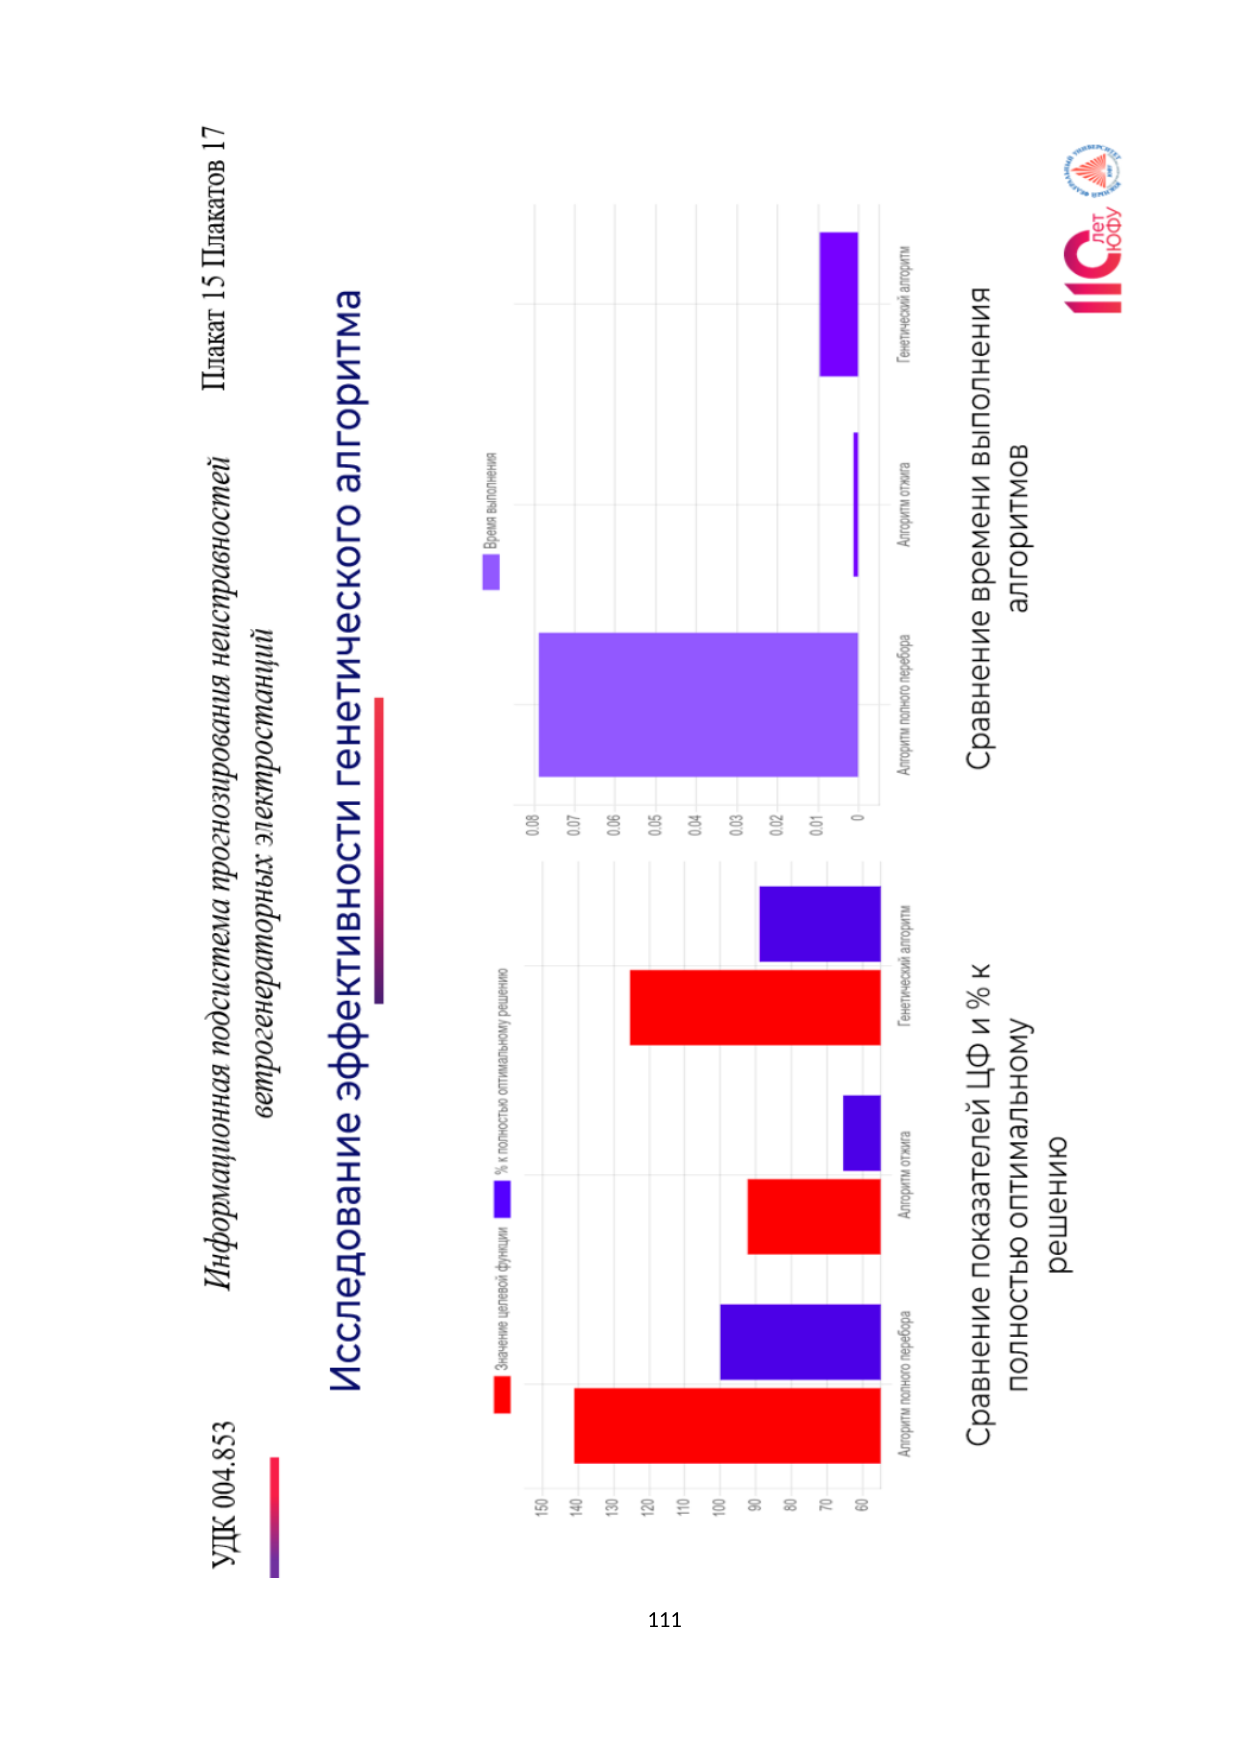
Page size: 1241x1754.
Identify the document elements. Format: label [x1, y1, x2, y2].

picture [180, 123, 1146, 1578]
